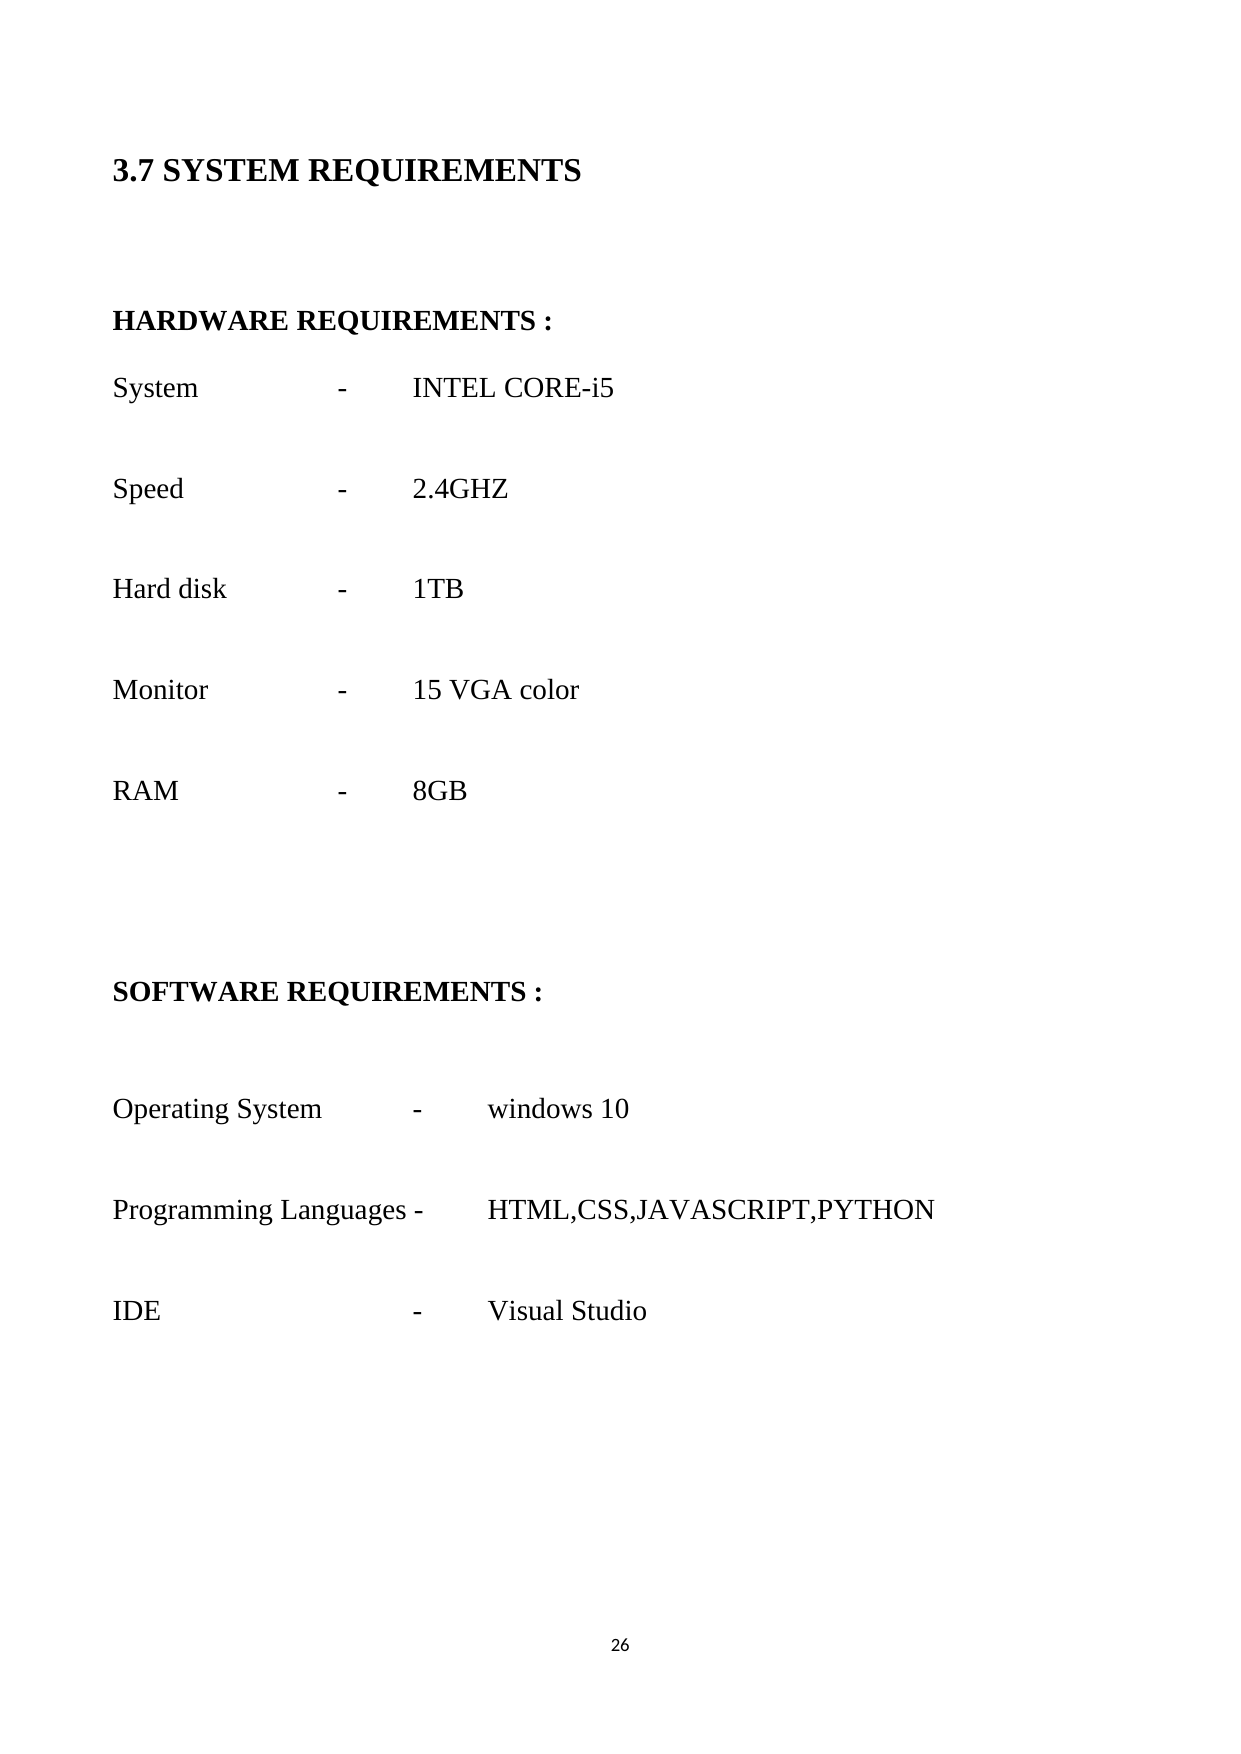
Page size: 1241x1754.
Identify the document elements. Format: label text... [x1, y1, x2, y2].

text Monitor - 15 VGA color [112, 672, 1128, 706]
text HARDWARE REQUIREMENTS : [112, 303, 1128, 337]
text RAM - 8GB [112, 773, 1128, 806]
text Hard disk - 1TB [112, 572, 1128, 605]
text SOFTWARE REQUIREMENTS : [112, 974, 1128, 1008]
text 3.7 SYSTEM REQUIREMENTS [112, 150, 1128, 188]
text Operating System - windows 10 [112, 1092, 1128, 1125]
text Speed - 2.4GHZ [112, 471, 1128, 504]
text System - INTEL CORE-i5 [112, 370, 1128, 404]
text Programming Languages - HTML,CSS,JAVASCRIPT,PYTHON [112, 1192, 1128, 1226]
text IDE - Visual Studio [112, 1293, 1128, 1326]
